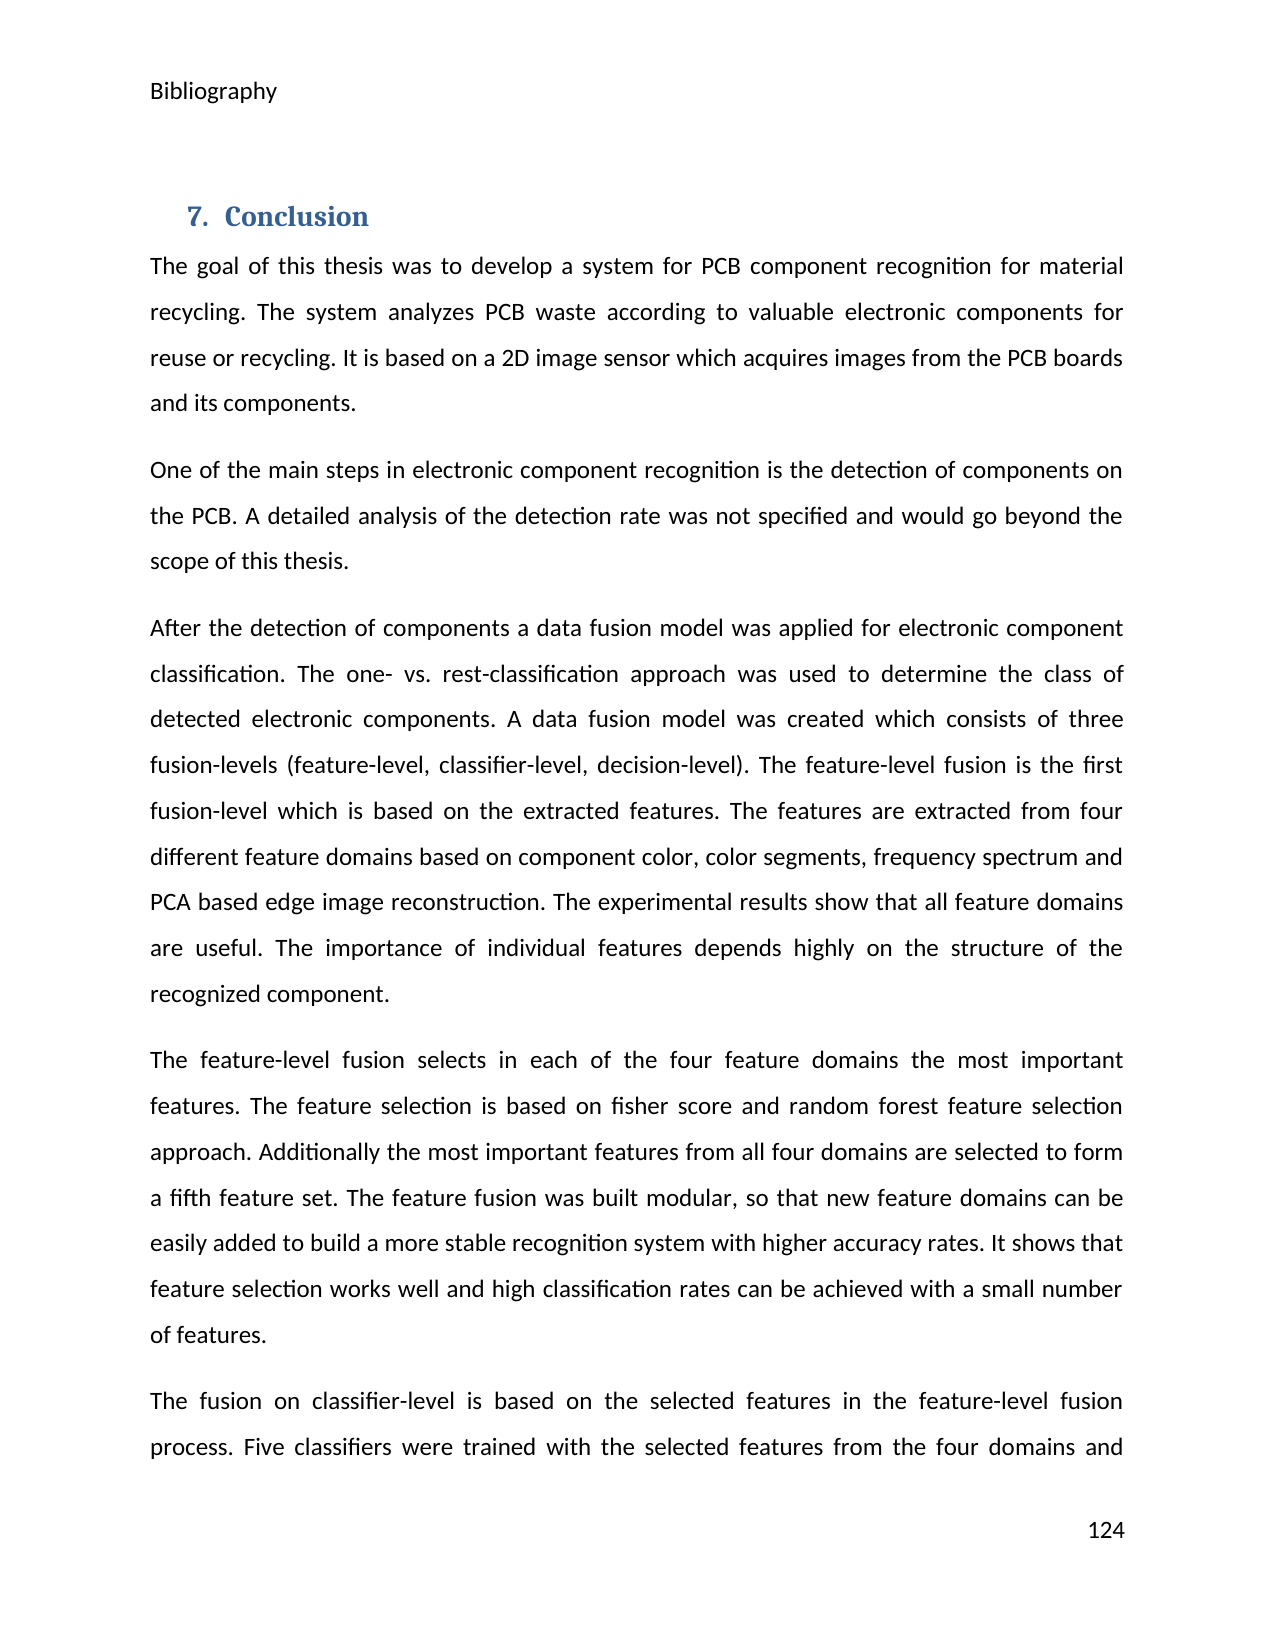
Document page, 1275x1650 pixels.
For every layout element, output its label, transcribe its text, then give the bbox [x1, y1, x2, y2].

subtitle Conclusion [187, 200, 1125, 233]
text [150, 1385, 1125, 1462]
text After the detection of components a data fusion model was applied for electronic component classification. The one- vs. rest-classification approach was used to determine the class of detected electronic components. A data fusion model was created which consists of three fusion-levels (feature-level, classifier-level, decision-level). The feature-level fusion is the first fusion-level which is based on the extracted features. The features are extracted from four different feature domains based on component color, color segments, frequency spectrum and PCA based edge image reconstruction. The experimental results show that all feature domains are useful. The importance of individual features depends highly on the structure of the recognized component. [150, 612, 1125, 1008]
text One of the main steps in electronic component recognition is the detection of components on the PCB. A detailed analysis of the detection rate was not specified and would go beyond the scope of this thesis. [150, 454, 1125, 576]
text The feature-level fusion selects in each of the four feature domains the most important features. The feature selection is based on fisher score and random forest feature selection approach. Additionally the most important features from all four domains are selected to form a fifth feature set. The feature fusion was built modular, so that new feature domains can be easily added to build a more stable recognition system with higher accuracy rates. It shows that feature selection works well and high classification rates can be achieved with a small number of features. [150, 1044, 1125, 1349]
text The goal of this thesis was to develop a system for PCB component recognition for material recycling. The system analyzes PCB waste according to valuable electronic components for reuse or recycling. It is based on a 2D image sensor which acquires images from the PCB boards and its components. [150, 250, 1125, 418]
